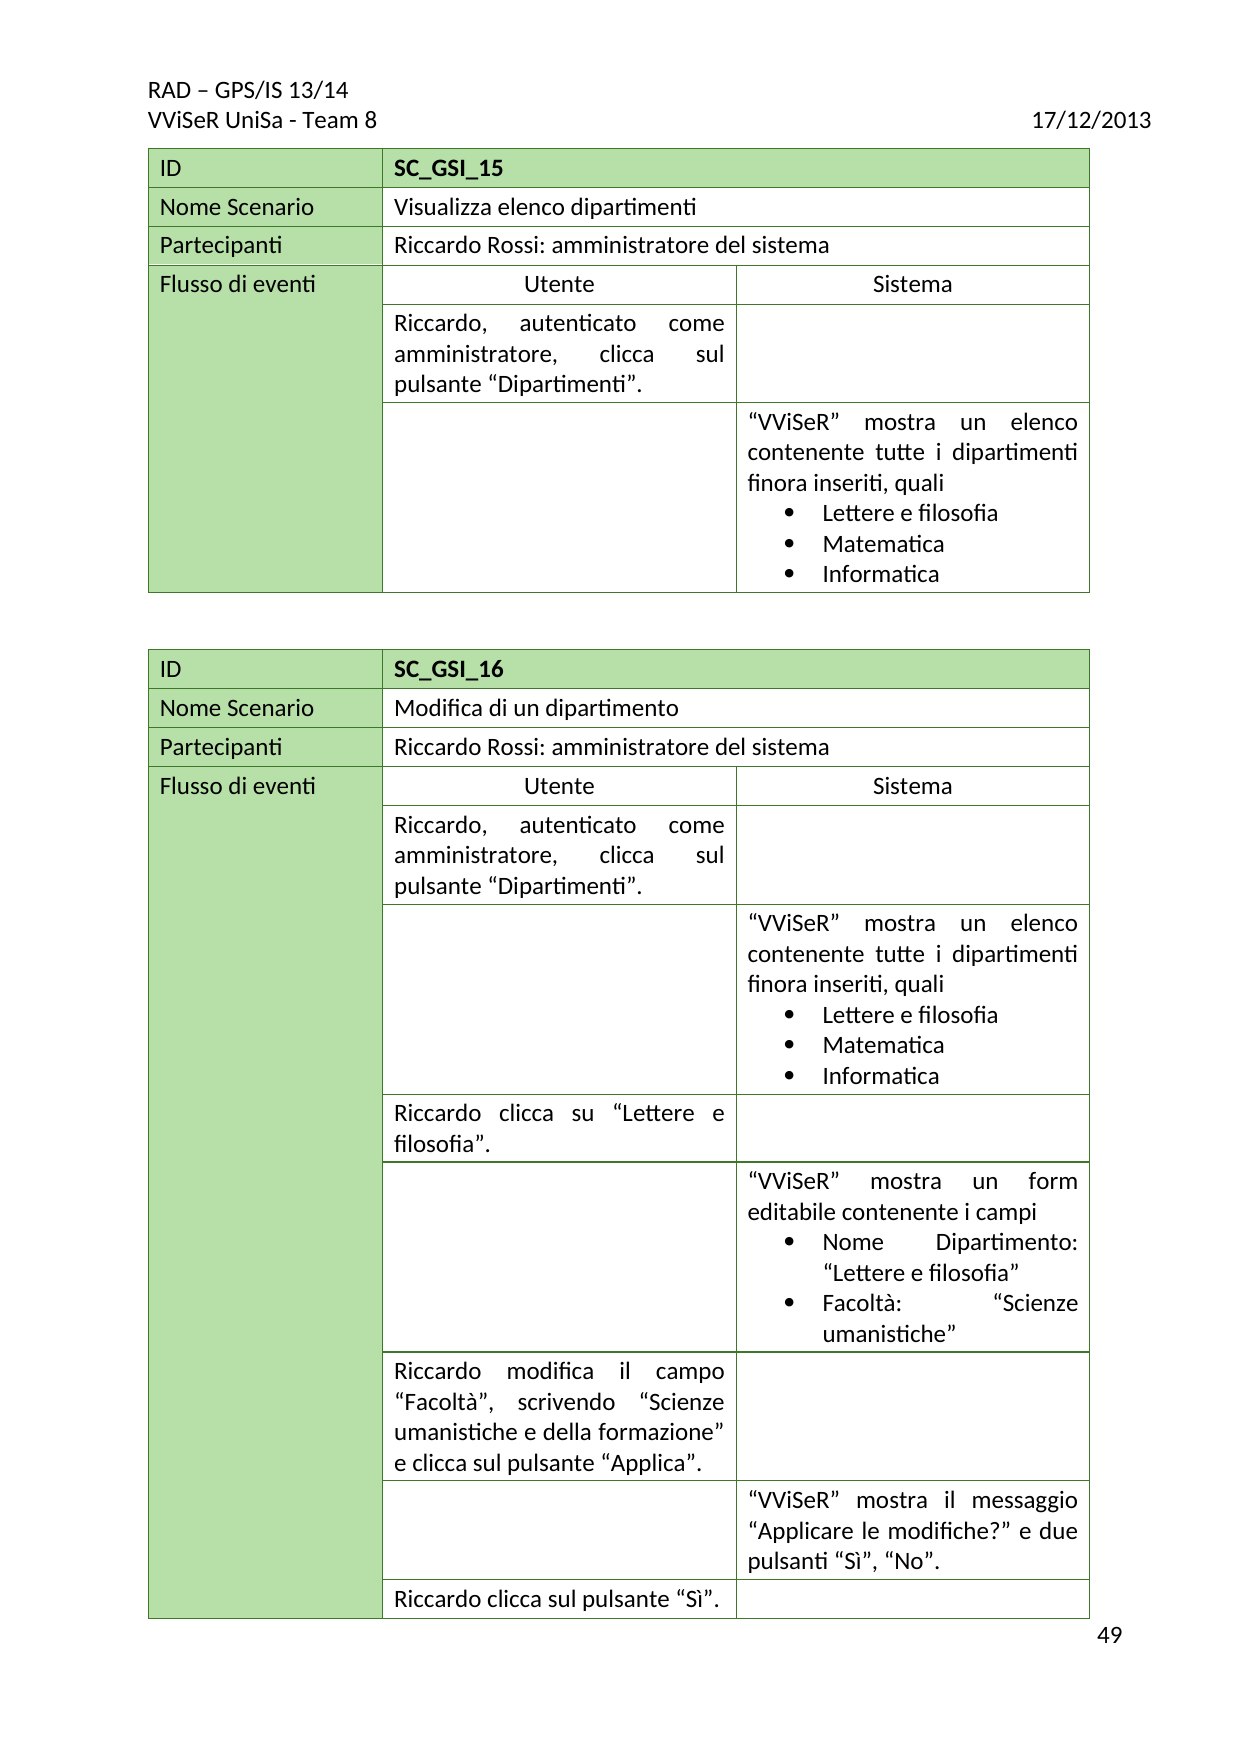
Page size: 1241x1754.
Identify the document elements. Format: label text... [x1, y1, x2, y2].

table_header SC_GSI_16 [383, 650, 1089, 688]
table_cell Modifica di un dipartimento [383, 689, 1089, 727]
table_cell “VViSeR” mostra un elenco contenente tutte i dipartimenti finora inseriti, quali Lettere e filosofia Matematica Informatica [737, 403, 1089, 592]
table_cell [737, 806, 1089, 903]
table_cell Riccardo clicca su “Lettere e filosofia”. [383, 1095, 736, 1161]
table_header SC_GSI_15 [383, 149, 1089, 187]
table_cell [383, 403, 736, 592]
table_cell Utente [383, 266, 736, 303]
table_cell Riccardo, autenticato come amministratore, clicca sul pulsante “Dipartimenti”. [383, 305, 736, 402]
table_cell [737, 305, 1089, 402]
table_cell “VViSeR” mostra un form editabile contenente i campi Nome Dipartimento: “Lettere e filosofia” Facoltà: “Scienze umanistiche” [737, 1163, 1089, 1351]
table_cell Nome Scenario [149, 188, 382, 226]
table_cell Riccardo clicca sul pulsante “Sì”. [383, 1580, 736, 1618]
table_cell “VViSeR” mostra il messaggio “Applicare le modifiche?” e due pulsanti “Sì”, “No”. [737, 1481, 1089, 1579]
table_cell [383, 1163, 736, 1351]
table_cell [737, 1095, 1089, 1161]
table_cell Partecipanti [149, 728, 382, 766]
table_cell [383, 1481, 736, 1579]
table_cell [383, 905, 736, 1093]
table_cell Riccardo, autenticato come amministratore, clicca sul pulsante “Dipartimenti”. [383, 806, 736, 903]
table_cell Visualizza elenco dipartimenti [383, 188, 1089, 226]
table_cell Flusso di eventi [149, 266, 382, 592]
table_cell Flusso di eventi [149, 767, 382, 1618]
table_cell Riccardo modifica il campo “Facoltà”, scrivendo “Scienze umanistiche e della formazione” e clicca sul pulsante “Applica”. [383, 1353, 736, 1480]
table_cell Nome Scenario [149, 689, 382, 727]
table_cell [737, 1580, 1089, 1618]
table_cell Utente [383, 767, 736, 805]
table_cell “VViSeR” mostra un elenco contenente tutte i dipartimenti finora inseriti, quali Lettere e filosofia Matematica Informatica [737, 905, 1089, 1093]
table_cell Riccardo Rossi: amministratore del sistema [383, 227, 1089, 264]
table_cell Sistema [737, 767, 1089, 805]
table_cell Riccardo Rossi: amministratore del sistema [383, 728, 1089, 766]
table_cell [737, 1353, 1089, 1480]
table_cell Sistema [737, 266, 1089, 303]
table_cell Partecipanti [149, 227, 382, 264]
table_header ID [149, 650, 382, 688]
table_header ID [149, 149, 382, 187]
